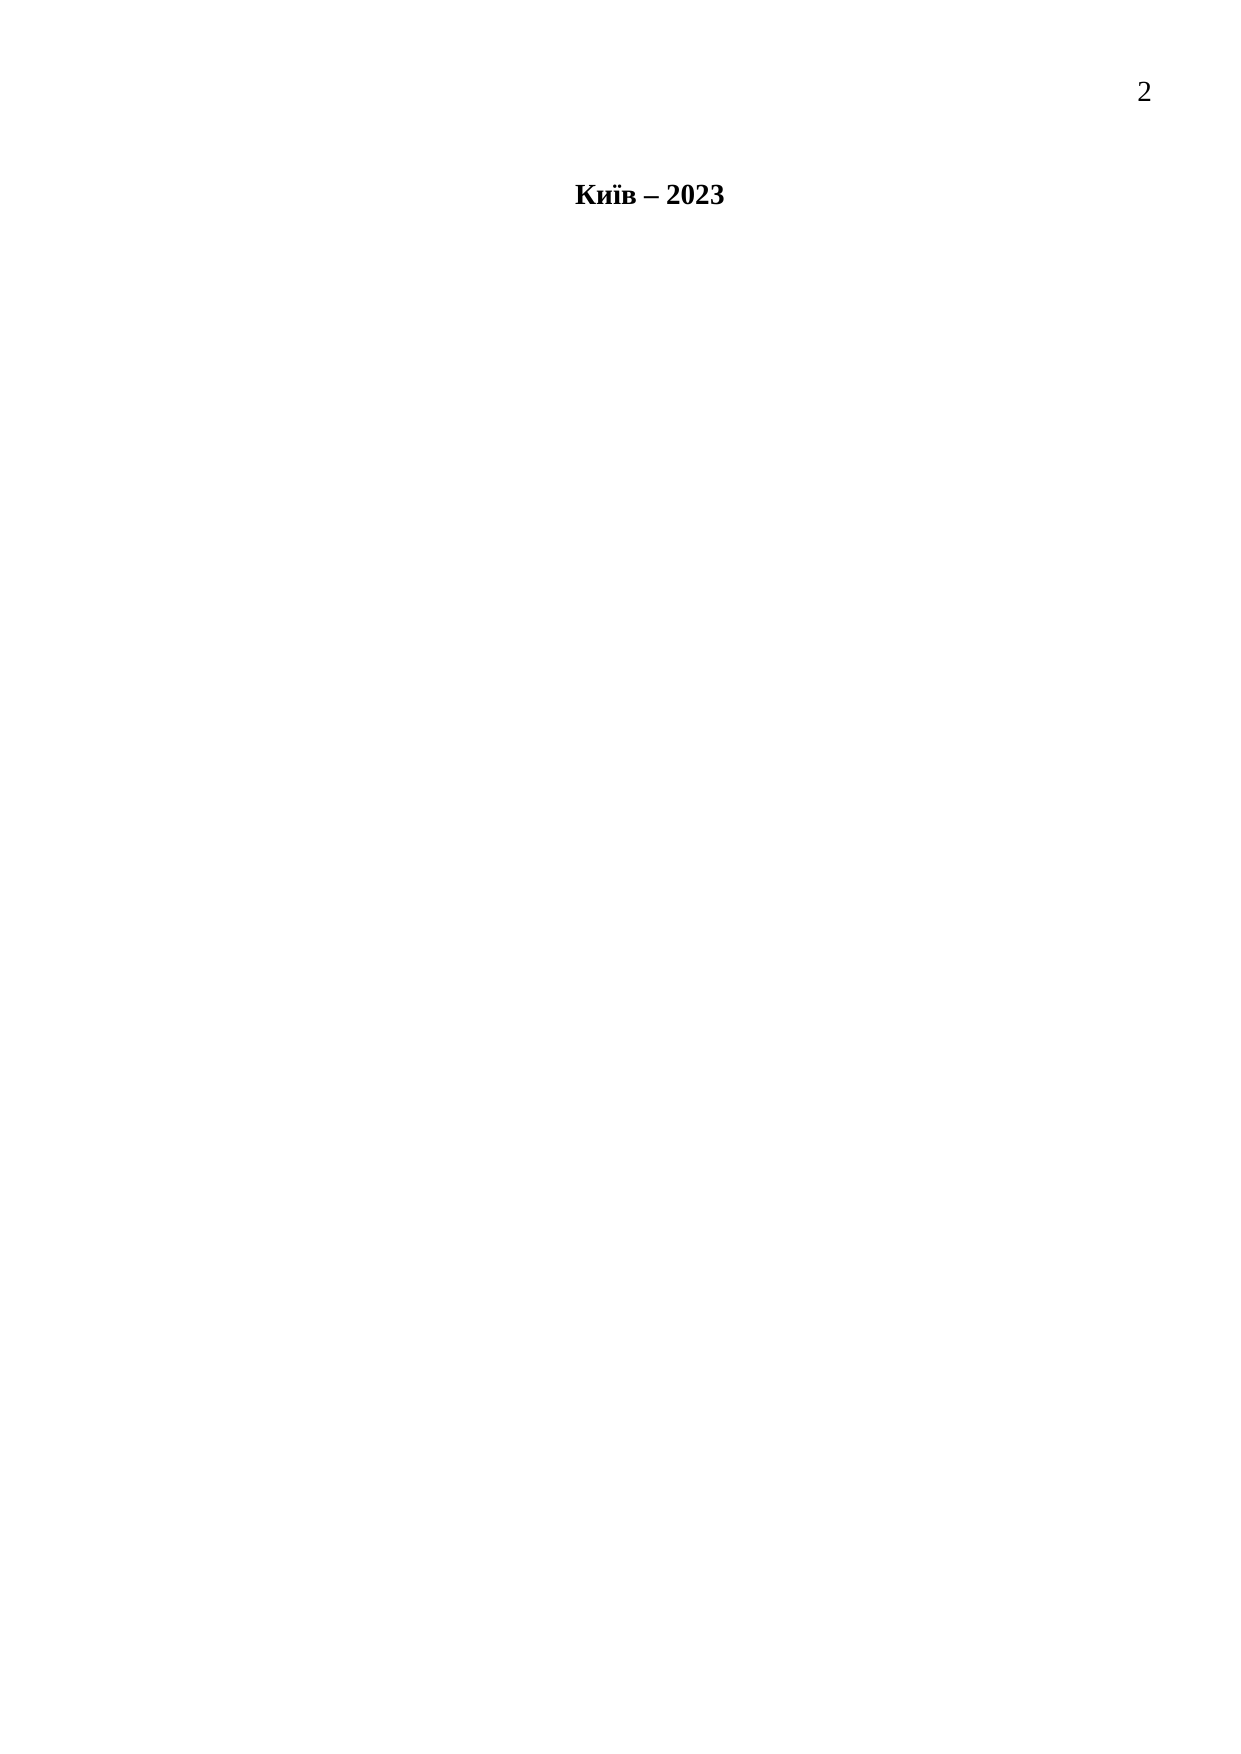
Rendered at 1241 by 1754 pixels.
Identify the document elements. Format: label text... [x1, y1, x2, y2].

text Київ – 2023 [148, 177, 1152, 211]
